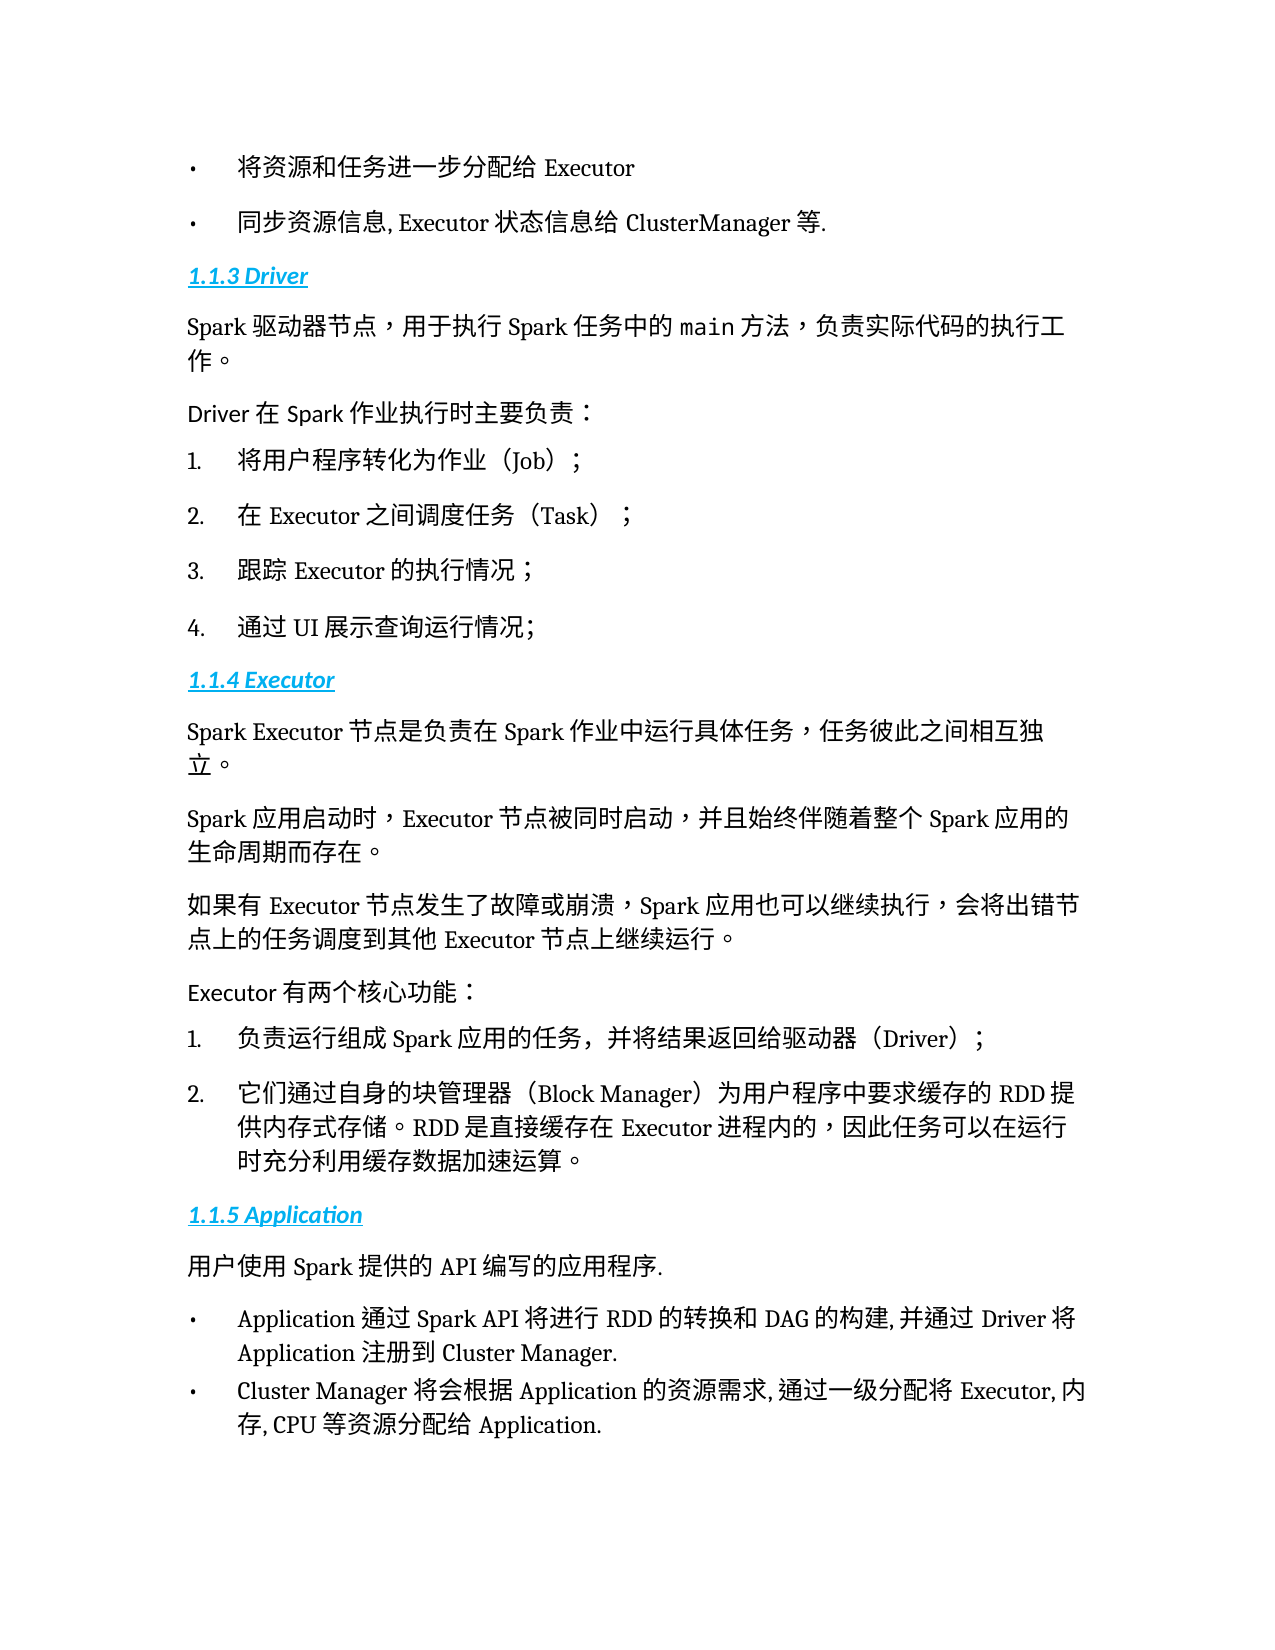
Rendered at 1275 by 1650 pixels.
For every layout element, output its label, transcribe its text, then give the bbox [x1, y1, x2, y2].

text 如果有 Executor 节点发生了故障或崩溃，Spark 应用也可以继续执行，会将出错节点上的任务调度到其他 Executor 节点上继续运行。 [187, 887, 1087, 956]
list 在 Executor 之间调度任务（Task）； [187, 497, 1087, 532]
text Spark 应用启动时，Executor 节点被同时启动，并且始终伴随着整个 Spark 应用的生命周期而存在。 [187, 801, 1087, 869]
text Executor 有两个核心功能： [187, 974, 1087, 1008]
list Cluster Manager 将会根据 Application 的资源需求, 通过一级分配将 Executor, 内存, CPU 等资源分配给 Application. [187, 1373, 1087, 1441]
text Spark 驱动器节点，用于执行 Spark 任务中的 main 方法，负责实际代码的执行工作。 [187, 309, 1087, 377]
text 用户使用 Spark 提供的 API 编写的应用程序. [187, 1248, 1087, 1282]
list Application 通过 Spark API 将进行 RDD 的转换和 DAG 的构建, 并通过 Driver 将 Application 注册到 Cluster Manager. [187, 1301, 1087, 1369]
list 将用户程序转化为作业（Job）； [187, 440, 1087, 477]
subtitle 1.1.4 Executor [187, 664, 1087, 695]
list 将资源和任务进一步分配给 Executor [187, 150, 1087, 184]
list 通过 UI 展示查询运行情况； [187, 607, 1087, 643]
list 负责运行组成 Spark 应用的任务，并将结果返回给驱动器（Driver）； [187, 1019, 1087, 1055]
list 同步资源信息, Executor 状态信息给 ClusterManager 等. [187, 205, 1087, 239]
list 跟踪 Executor 的执行情况； [187, 552, 1087, 586]
text Spark Executor 节点是负责在 Spark 作业中运行具体任务，任务彼此之间相互独立。 [187, 714, 1087, 782]
subtitle 1.1.5 Application [187, 1199, 1087, 1229]
text Driver 在 Spark 作业执行时主要负责： [187, 396, 1087, 430]
subtitle 1.1.3 Driver [187, 260, 1087, 290]
list 它们通过自身的块管理器（Block Manager）为用户程序中要求缓存的 RDD 提供内存式存储。RDD 是直接缓存在 Executor 进程内的，因此任务可以在运行时充分利用缓存数据加速运算。 [187, 1076, 1087, 1178]
